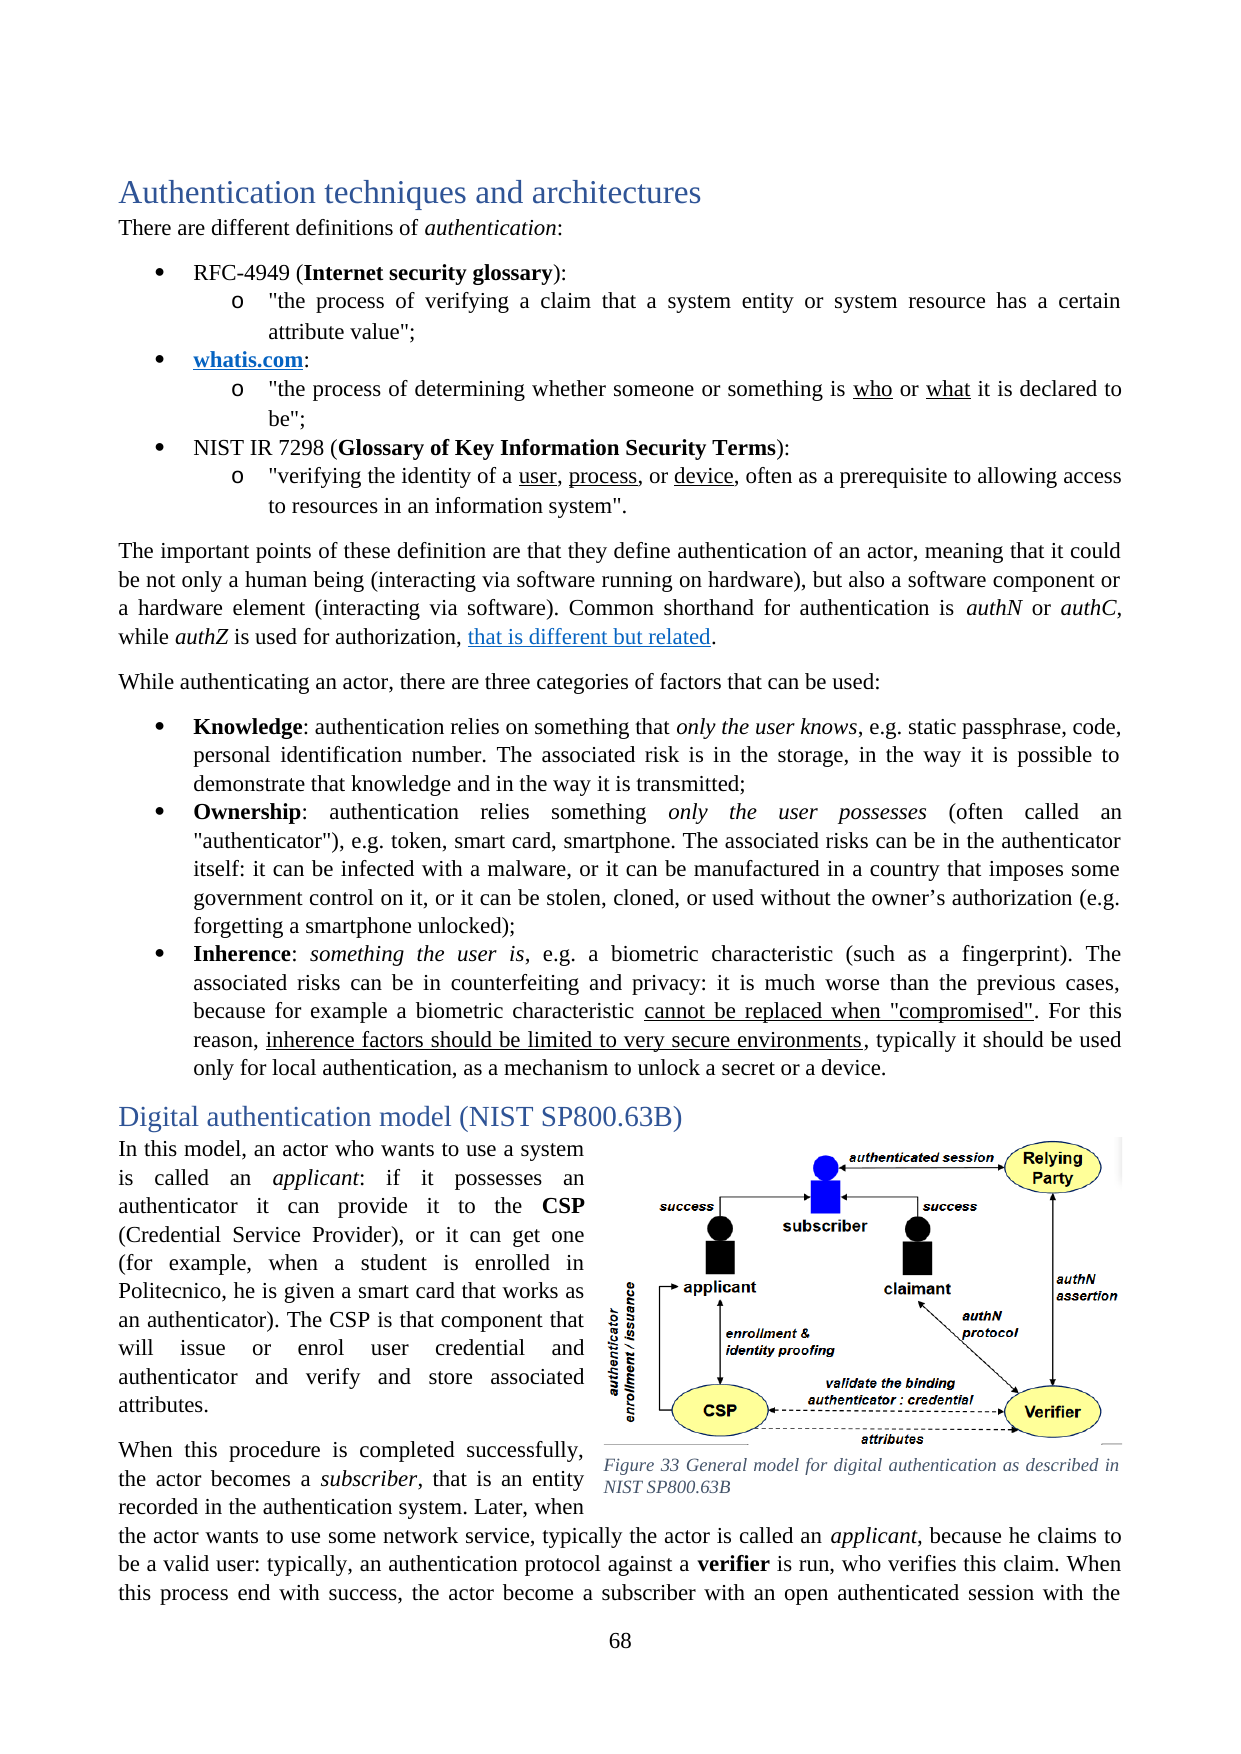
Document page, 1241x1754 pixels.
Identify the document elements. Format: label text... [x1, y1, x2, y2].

list Inherence: something the user is, e.g. a biometric characteristic (such as a fingerprint). The associated risks can be in counterfeiting and privacy: it is much worse than the previous cases, because for example a biometric characteristic cannot be replaced when "compromised". For this reason, inherence factors should be limited to very secure environments, typically it should be used only for local authentication, as a mechanism to unlock a secret or a device. [156, 940, 1122, 1081]
picture [603, 1137, 1123, 1445]
list "verifying the identity of a user, process, or device, often as a prerequisite to allowing access to resources in an information system". [231, 462, 1122, 519]
text The important points of these definition are that they define authentication of an actor, meaning that it could be not only a human being (interacting via software running on hardware), but also a software component or a hardware element (interacting via software). Common shorthand for authentication is authN or authC, while authZ is used for authorization, that is different but related. [118, 537, 1122, 649]
list Ownership: authentication relies something only the user possesses (often called an "authenticator"), e.g. token, smart card, smartphone. The associated risks can be in the authenticator itself: it can be infected with a malware, or it can be manufactured in a country that imposes some government control on it, or it can be stolen, cloned, or used without the owner’s authorization (e.g. forgetting a smartphone unlocked); [156, 798, 1122, 938]
subtitle Digital authentication model (NIST SP800.63B) [118, 1099, 1122, 1133]
subtitle Authentication techniques and architectures [118, 173, 1122, 211]
text While authenticating an actor, there are three categories of factors that can be used: [118, 668, 1122, 694]
list RFC-4949 (Internet security glossary): [156, 259, 1122, 286]
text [118, 1436, 1122, 1605]
list Knowledge: authentication relies on something that only the user knows, e.g. static passphrase, code, personal identification number. The associated risk is in the storage, in the way it is possible to demonstrate that knowledge and in the way it is transmitted; [156, 713, 1122, 796]
list "the process of determining whether someone or something is who or what it is declared to be"; [231, 375, 1122, 431]
text There are different definitions of authentication: [118, 214, 1122, 240]
list whatis.com: [156, 346, 1122, 373]
list "the process of verifying a claim that a system entity or system resource has a certain attribute value"; [231, 288, 1122, 344]
list NIST IR 7298 (Glossary of Key Information Security Terms): [156, 433, 1122, 460]
